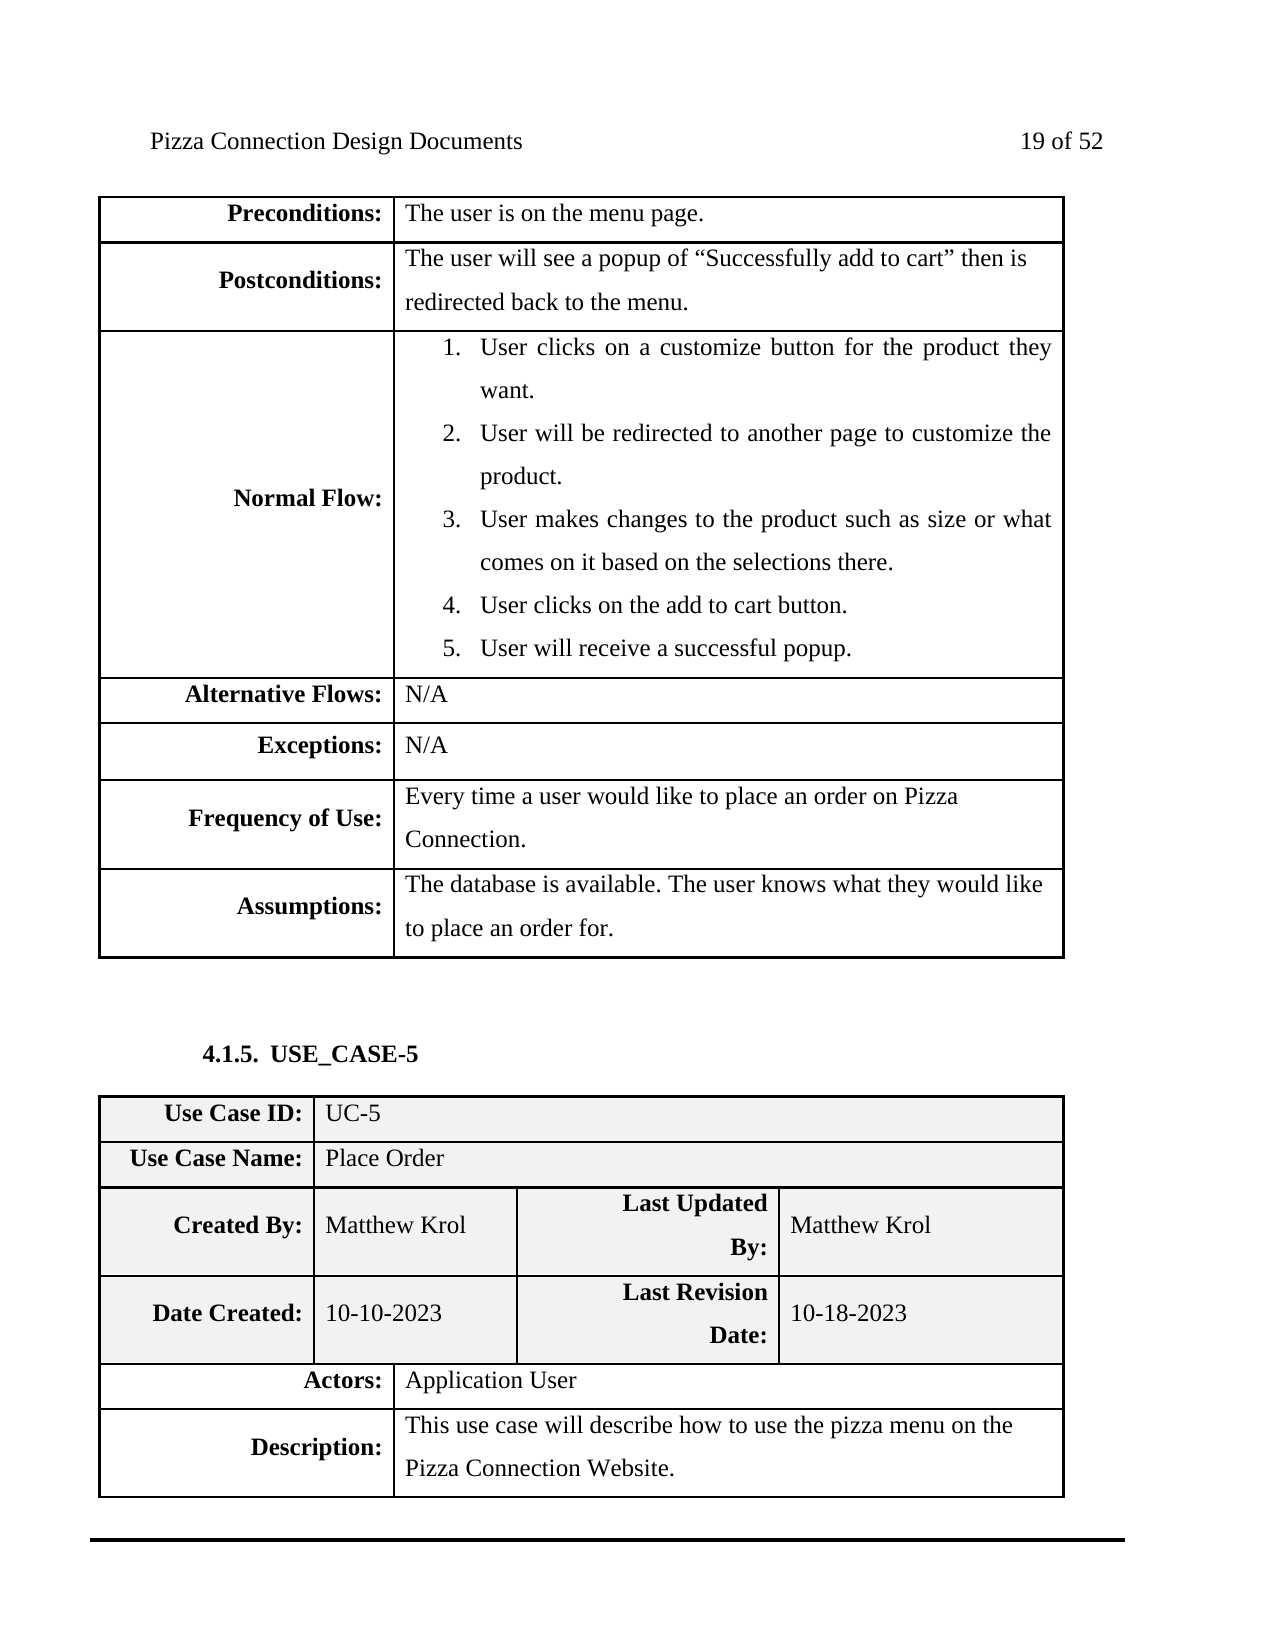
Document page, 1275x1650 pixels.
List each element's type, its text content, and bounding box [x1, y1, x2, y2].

table_cell Created By: [101, 1189, 313, 1274]
table_cell Normal Flow: [101, 332, 393, 677]
table_cell Use Case Name: [101, 1143, 313, 1186]
table_cell Application User [395, 1365, 1062, 1408]
table_cell Actors: [101, 1365, 393, 1408]
table_cell User clicks on a customize button for the product they want. User will be redirected to another page to customize the product. User makes changes to the product such as size or what comes on it based on the selections there. User clicks on the add to cart button. User will receive a successful popup. [395, 332, 1062, 677]
table_cell The database is available. The user knows what they would like to place an order for. [395, 870, 1062, 956]
table_cell The user will see a popup of “Successfully add to cart” then is redirected back to the menu. [395, 244, 1062, 329]
table_cell The user is on the menu page. [395, 198, 1062, 241]
table_cell Exceptions: [101, 724, 393, 779]
table_cell 10-18-2023 [780, 1277, 1062, 1363]
subtitle USE_CASE-5 [202, 1039, 1125, 1068]
table_cell 10-10-2023 [315, 1277, 516, 1363]
table_cell N/A [395, 724, 1062, 779]
table_cell This use case will describe how to use the pizza menu on the Pizza Connection Website. [395, 1410, 1062, 1496]
table_cell Assumptions: [101, 870, 393, 956]
table_cell Matthew Krol [315, 1189, 516, 1274]
table_header UC-5 [315, 1098, 1062, 1141]
table_cell Last Revision Date: [518, 1277, 778, 1363]
table_cell N/A [395, 679, 1062, 722]
table_cell Preconditions: [101, 198, 393, 241]
table_cell Date Created: [101, 1277, 313, 1363]
table_cell Description: [101, 1410, 393, 1496]
table_cell Matthew Krol [780, 1189, 1062, 1274]
table_header Use Case ID: [101, 1098, 313, 1141]
table_cell Postconditions: [101, 244, 393, 329]
table_cell Alternative Flows: [101, 679, 393, 722]
table_cell Every time a user would like to place an order on Pizza Connection. [395, 781, 1062, 867]
table_cell Place Order [315, 1143, 1062, 1186]
table_cell Last Updated By: [518, 1189, 778, 1274]
table_cell Frequency of Use: [101, 781, 393, 867]
